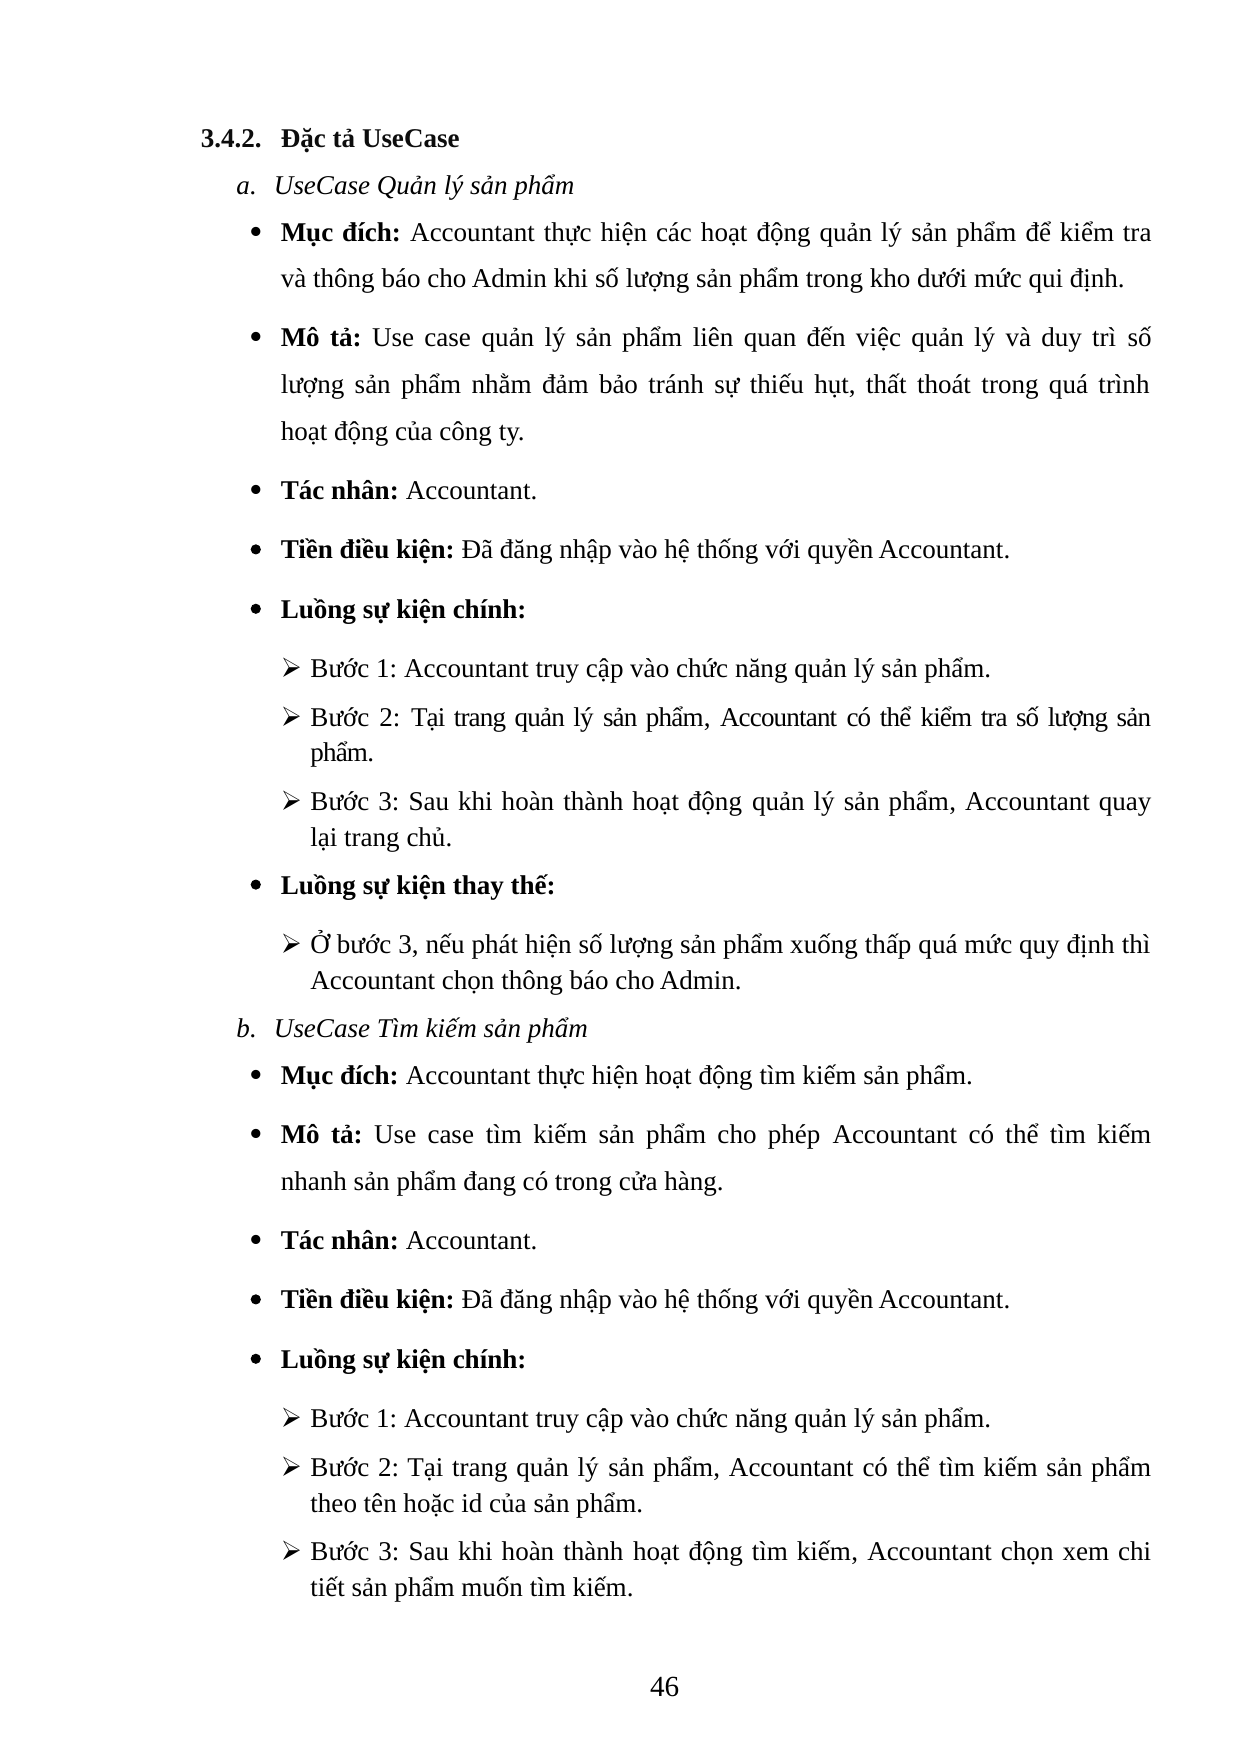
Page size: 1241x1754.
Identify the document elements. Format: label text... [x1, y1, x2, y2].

list Luồng sự kiện chính: [251, 593, 1152, 624]
text Ở bước 3, nếu phát hiện số lượng sản phẩm xuống thấp quá mức quy định thì Accountant chọn thông báo cho Admin. [281, 928, 1152, 995]
list Tiền điều kiện: Đã đăng nhập vào hệ thống với quyền Accountant. [251, 1284, 1152, 1315]
text Đặc tả UseCase [201, 122, 1152, 153]
text Bước 2: Tại trang quản lý sản phẩm, Accountant có thể kiểm tra số lượng sản phẩm. [281, 701, 1152, 768]
text Bước 1: Accountant truy cập vào chức năng quản lý sản phẩm. [281, 1402, 1152, 1434]
text Bước 1: Accountant truy cập vào chức năng quản lý sản phẩm. [281, 652, 1152, 683]
text Bước 3: Sau khi hoàn thành hoạt động tìm kiếm, Accountant chọn xem chi tiết sản phẩm muốn tìm kiếm. [281, 1535, 1152, 1602]
list Mô tả: Use case quản lý sản phẩm liên quan đến việc quản lý và duy trì số lượng sản phẩm nhằm đảm bảo tránh sự thiếu hụt, thất thoát trong quá trình hoạt động của công ty. [251, 322, 1152, 446]
list Mô tả: Use case tìm kiếm sản phẩm cho phép Accountant có thể tìm kiếm nhanh sản phẩm đang có trong cửa hàng. [251, 1118, 1152, 1196]
list Mục đích: Accountant thực hiện hoạt động tìm kiếm sản phẩm. [251, 1059, 1152, 1090]
list Tác nhân: Accountant. [251, 474, 1152, 505]
list UseCase Tìm kiếm sản phẩm [236, 1012, 1152, 1043]
list Mục đích: Accountant thực hiện các hoạt động quản lý sản phẩm để kiểm tra và thông báo cho Admin khi số lượng sản phẩm trong kho dưới mức qui định. [251, 216, 1152, 293]
list Luồng sự kiện thay thế: [251, 869, 1152, 900]
list Tác nhân: Accountant. [251, 1224, 1152, 1256]
list Luồng sự kiện chính: [251, 1343, 1152, 1374]
text Bước 2: Tại trang quản lý sản phẩm, Accountant có thể tìm kiếm sản phẩm theo tên hoặc id của sản phẩm. [281, 1451, 1152, 1518]
list UseCase Quản lý sản phẩm [236, 169, 1152, 200]
list Tiền điều kiện: Đã đăng nhập vào hệ thống với quyền Accountant. [251, 533, 1152, 565]
text Bước 3: Sau khi hoàn thành hoạt động quản lý sản phẩm, Accountant quay lại trang chủ. [281, 785, 1152, 852]
